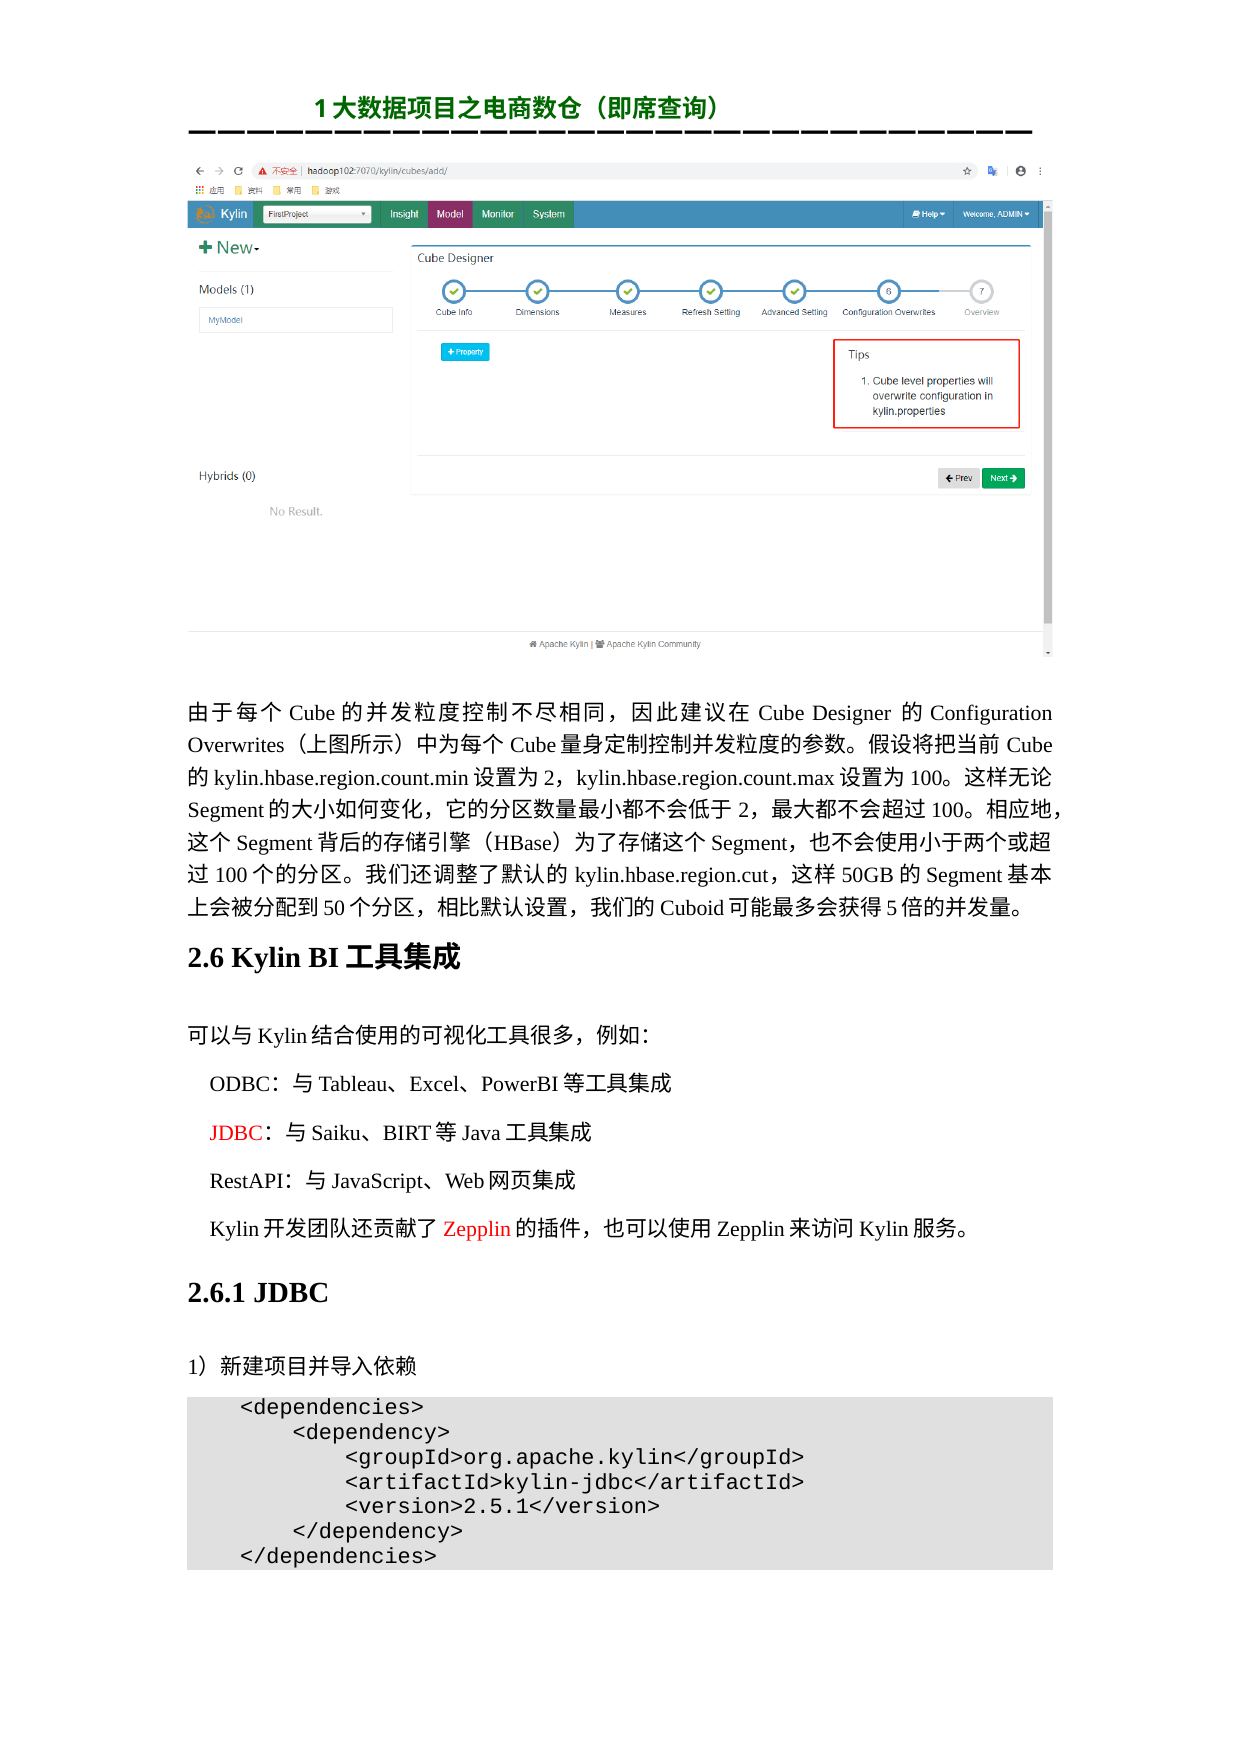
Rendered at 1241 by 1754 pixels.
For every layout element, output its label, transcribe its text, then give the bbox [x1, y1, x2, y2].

text <dependency> [187, 1421, 1053, 1446]
text Kylin开发团队还贡献了Zepplin的插件，也可以使用Zepplin来访问Kylin服务。 [209, 1211, 1053, 1243]
text 由于每个Cube的并发粒度控制不尽相同，因此建议在Cube Designer 的Configuration Overwrites（上图所示）中为每个Cube量身定制控制并发粒度的参数。假设将把当前Cube的kylin.hbase.region.count.min设置为2，kylin.hbase.region.count.max设置为100。这样无论Segment的大小如何变化，它的分区数量最小都不会低于2，最大都不会超过100。相应地，这个Segment背后的存储引擎（HBase）为了存储这个Segment，也不会使用小于两个或超过100个的分区。我们还调整了默认的kylin.hbase.region.cut，这样50GB的Segment基本上会被分配到50个分区，相比默认设置，我们的Cuboid可能最多会获得5倍的并发量。 [187, 694, 1053, 922]
text <artifactId>kylin-jdbc</artifactId> [187, 1471, 1053, 1496]
text </dependency> [187, 1521, 1053, 1545]
text <version>2.5.1</version> [187, 1496, 1053, 1521]
text <groupId>org.apache.kylin</groupId> [187, 1446, 1053, 1471]
text 可以与Kylin结合使用的可视化工具很多，例如： [187, 1017, 1053, 1050]
text RestAPI：与JavaScript、Web网页集成 [209, 1162, 1053, 1195]
subtitle 2.6 Kylin BI工具集成 [187, 922, 1053, 987]
text </dependencies> [187, 1545, 1053, 1570]
text 1）新建项目并导入依赖 [187, 1348, 1053, 1381]
picture [187, 162, 1053, 657]
text JDBC：与Saiku、BIRT等Java工具集成 [209, 1114, 1053, 1147]
text <dependencies> [187, 1397, 1053, 1421]
text ODBC：与Tableau、Excel、PowerBI等工具集成 [209, 1066, 1053, 1098]
text 2.6.1 JDBC [187, 1259, 1053, 1324]
